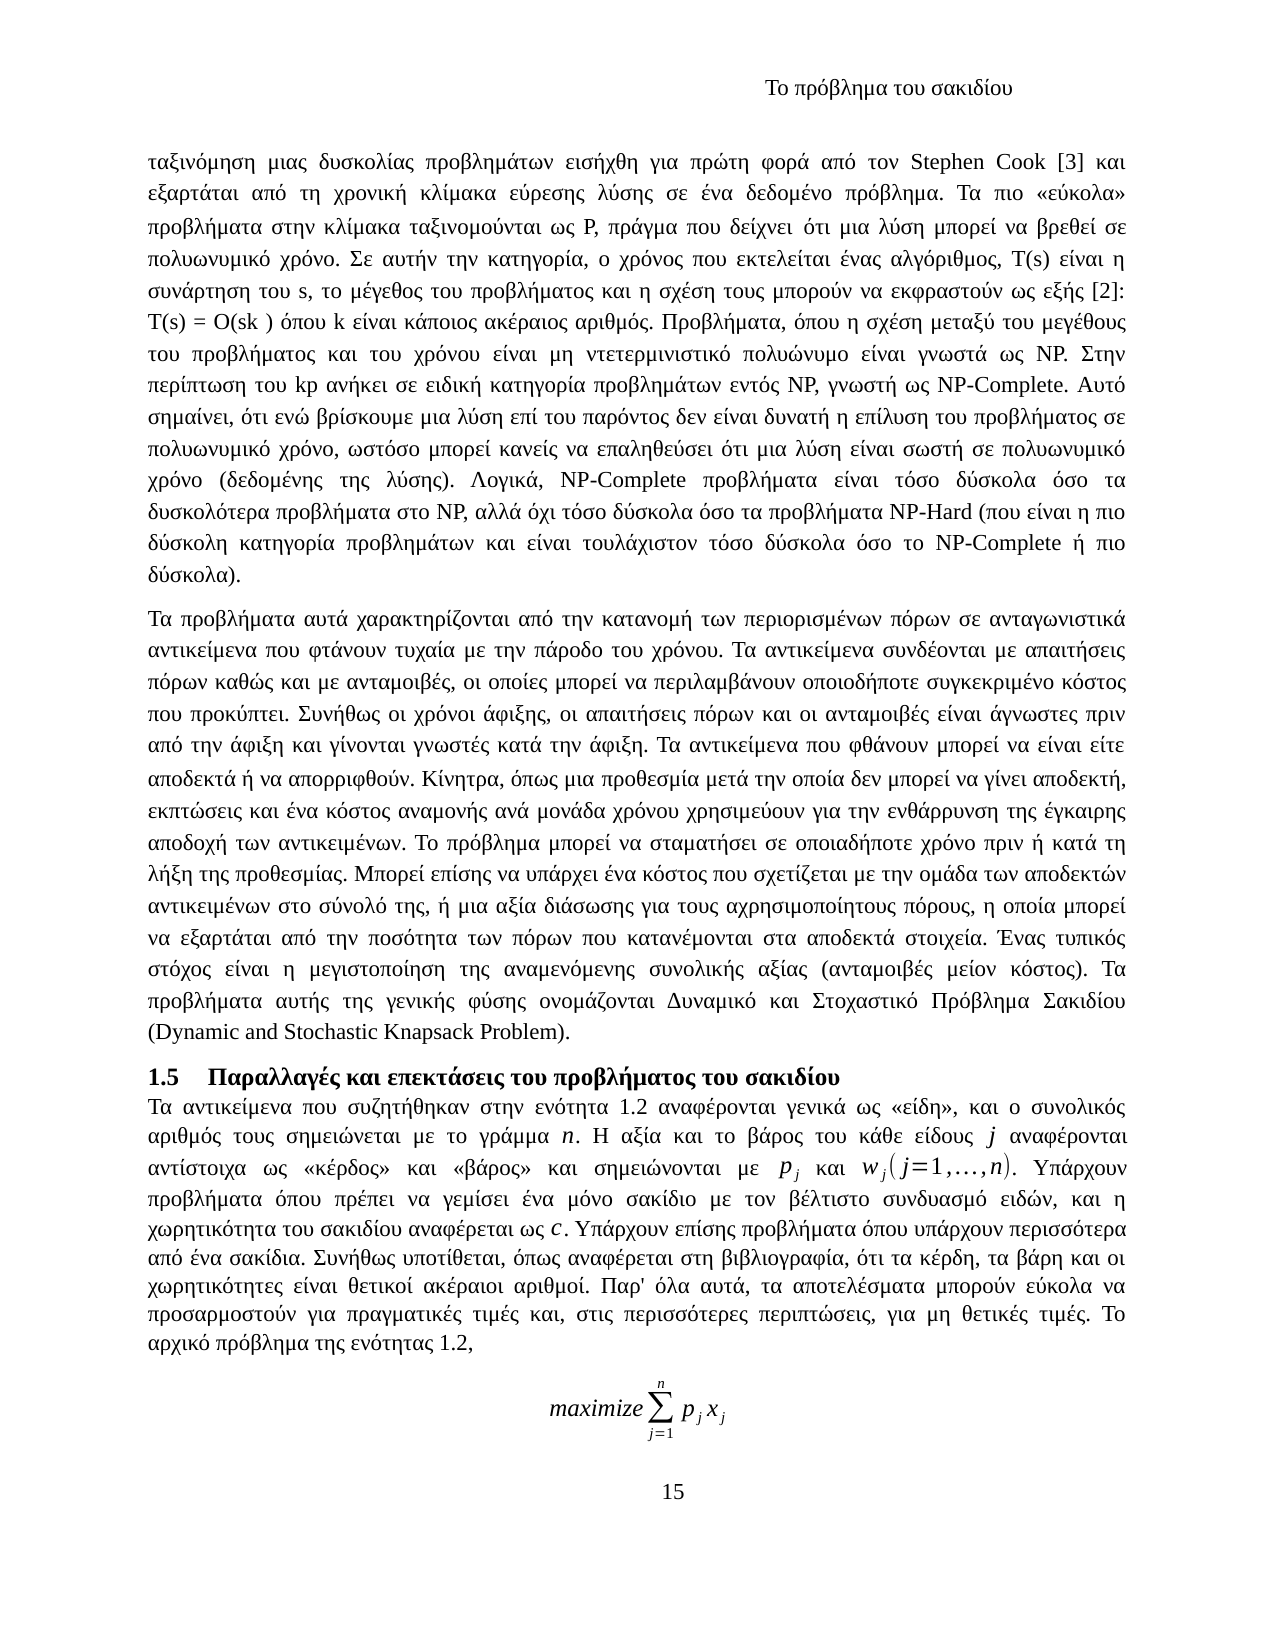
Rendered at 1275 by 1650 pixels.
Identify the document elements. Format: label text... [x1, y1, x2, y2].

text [148, 148, 1127, 587]
text Τα αντικείμενα που συζητήθηκαν στην ενότητα 1.2 αναφέρονται γενικά ως «είδη», και ο συνολικός αριθμός τους σημειώνεται με το γράμμα . Η αξία και το βάρος του κάθε είδους αναφέρονται αντίστοιχα ως «κέρδος» και «βάρος» και σημειώνονται με και . Υπάρχουν προβλήματα όπου πρέπει να γεμίσει ένα μόνο σακίδιο με τον βέλτιστο συνδυασμό ειδών, και η χωρητικότητα του σακιδίου αναφέρεται ως . Υπάρχουν επίσης προβλήματα όπου υπάρχουν περισσότερα από ένα σακίδια. Συνήθως υποτίθεται, όπως αναφέρεται στη βιβλιογραφία, ότι τα κέρδη, τα βάρη και οι χωρητικότητες είναι θετικοί ακέραιοι αριθμοί. Παρ' όλα αυτά, τα αποτελέσματα μπορούν εύκολα να προσαρμοστούν για πραγματικές τιμές και, στις περισσότερες περιπτώσεις, για μη θετικές τιμές. Το αρχικό πρόβλημα της ενότητας 1.2, [148, 1093, 1127, 1355]
subtitle Παραλλαγές και επεκτάσεις του προβλήματος του σακιδίου [148, 1062, 1127, 1091]
text Τα προβλήματα αυτά χαρακτηρίζονται από την κατανομή των περιορισμένων πόρων σε ανταγωνιστικά αντικείμενα που φτάνουν τυχαία με την πάροδο του χρόνου. Τα αντικείμενα συνδέονται με απαιτήσεις πόρων καθώς και με ανταμοιβές, οι οποίες μπορεί να περιλαμβάνουν οποιοδήποτε συγκεκριμένο κόστος που προκύπτει. Συνήθως οι χρόνοι άφιξης, οι απαιτήσεις πόρων και οι ανταμοιβές είναι άγνωστες πριν από την άφιξη και γίνονται γνωστές κατά την άφιξη. Τα αντικείμενα που φθάνουν μπορεί να είναι είτε αποδεκτά ή να απορριφθούν. Κίνητρα, όπως μια προθεσμία μετά την οποία δεν μπορεί να γίνει αποδεκτή, εκπτώσεις και ένα κόστος αναμονής ανά μονάδα χρόνου χρησιμεύουν για την ενθάρρυνση της έγκαιρης αποδοχή των αντικειμένων. Το πρόβλημα μπορεί να σταματήσει σε οποιαδήποτε χρόνο πριν ή κατά τη λήξη της προθεσμίας. Μπορεί επίσης να υπάρχει ένα κόστος που σχετίζεται με την ομάδα των αποδεκτών αντικειμένων στο σύνολό της, ή μια αξία διάσωσης για τους αχρησιμοποίητους πόρους, η οποία μπορεί να εξαρτάται από την ποσότητα των πόρων που κατανέμονται στα αποδεκτά στοιχεία. Ένας τυπικός στόχος είναι η μεγιστοποίηση της αναμενόμενης συνολικής αξίας (ανταμοιβές μείον κόστος). Τα προβλήματα αυτής της γενικής φύσης ονομάζονται Δυναμικό και Στοχαστικό Πρόβλημα Σακιδίου (Dynamic and Stochastic Knapsack Problem). [148, 605, 1127, 1044]
